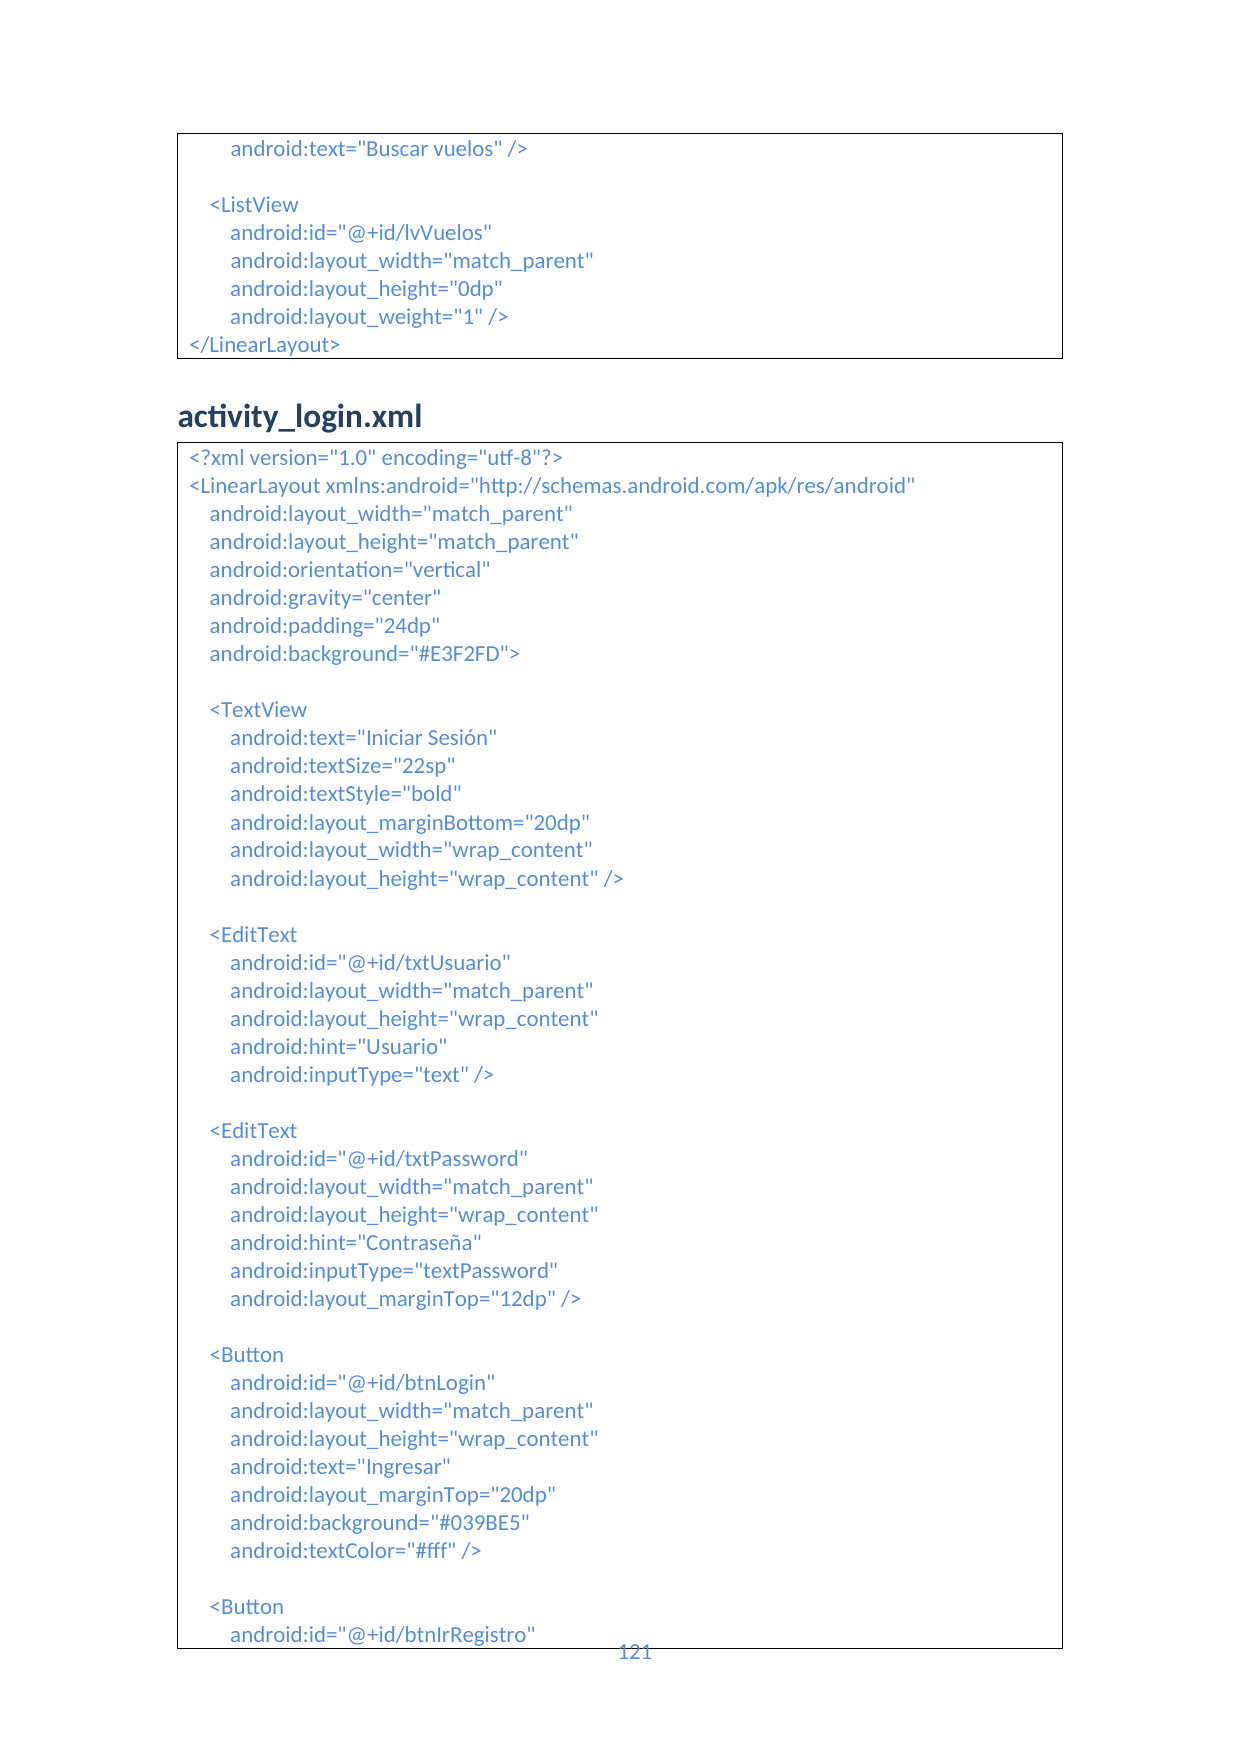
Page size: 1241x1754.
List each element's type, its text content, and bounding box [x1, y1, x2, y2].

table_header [178, 443, 1062, 1648]
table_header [178, 134, 1062, 358]
subtitle activity_login.xml [177, 396, 1063, 436]
